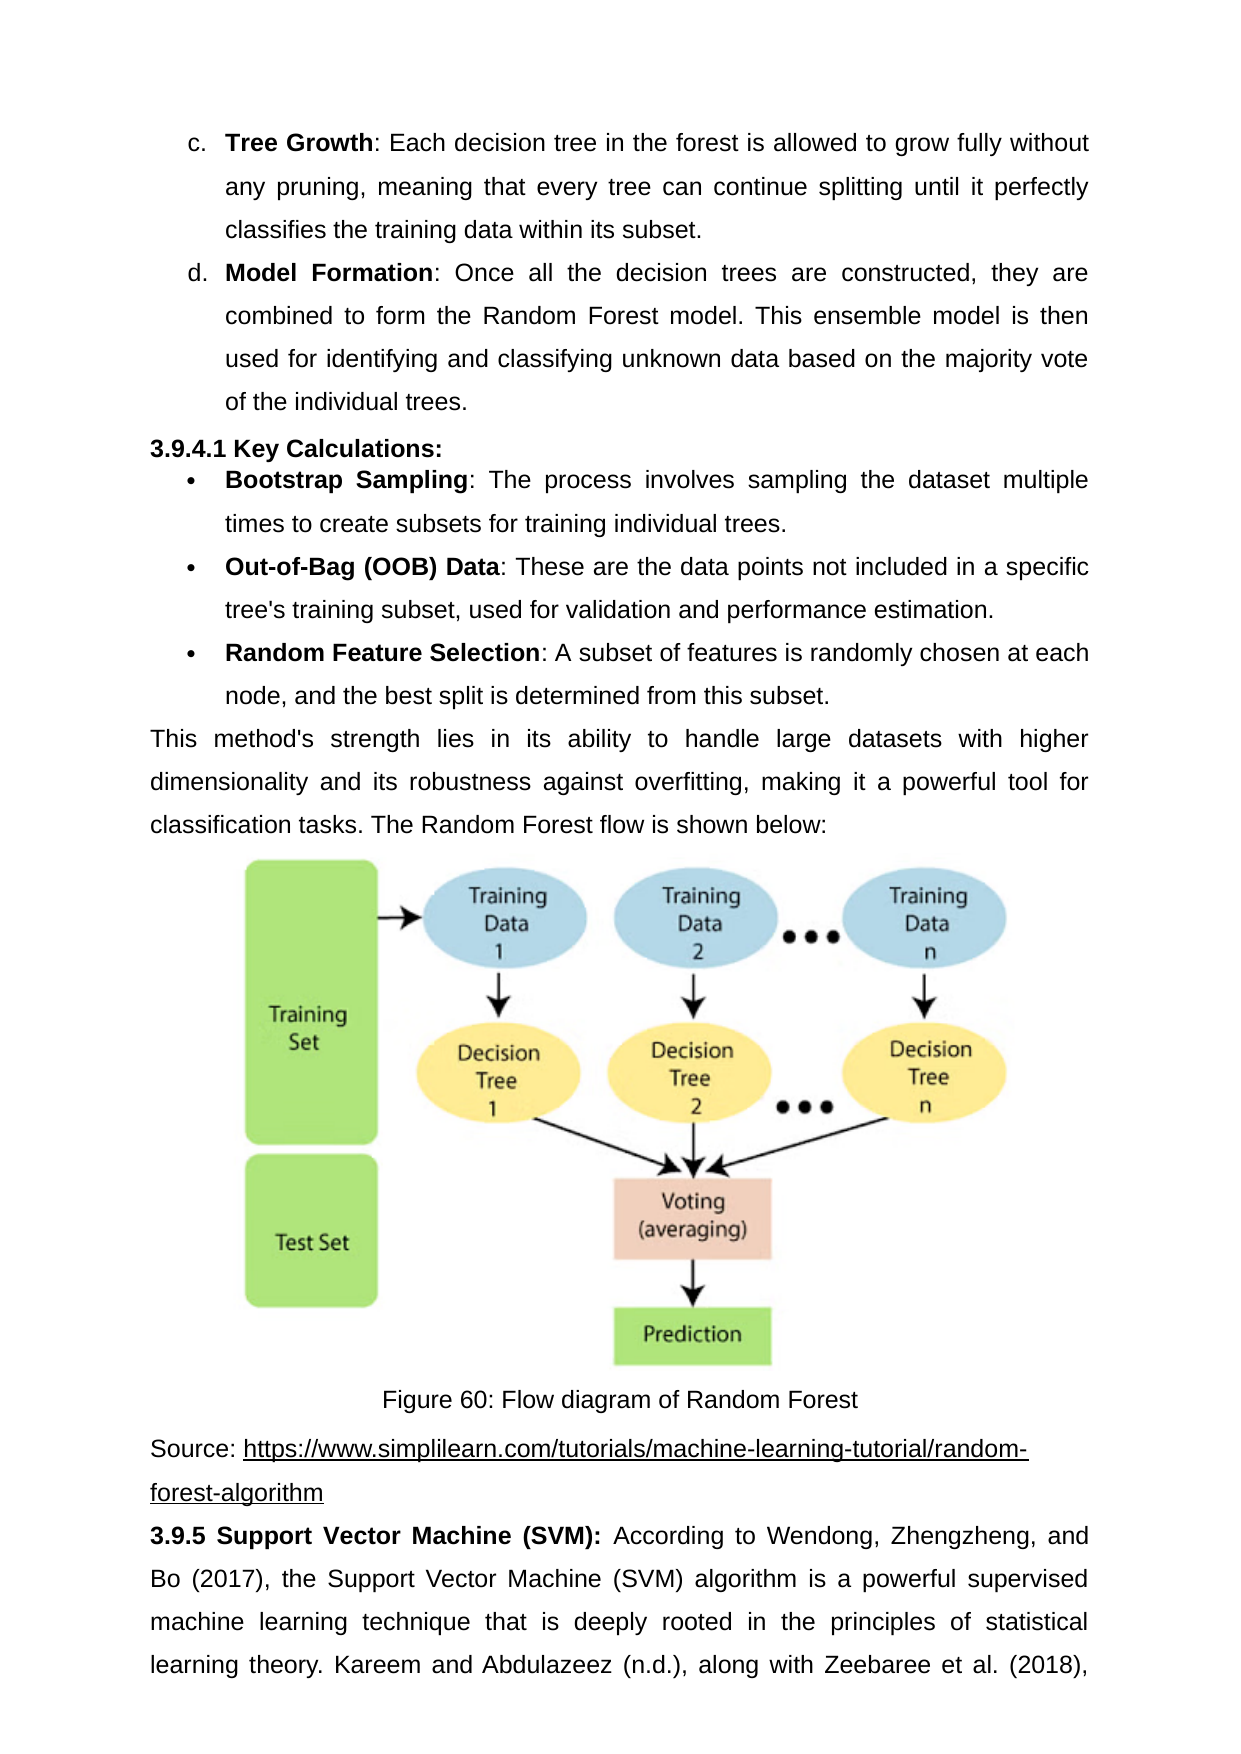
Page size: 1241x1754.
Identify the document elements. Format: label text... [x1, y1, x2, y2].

picture [225, 853, 1015, 1371]
text This method's strength lies in its ability to handle large datasets with higher dimensionality and its robustness against overfitting, making it a powerful tool for classification tasks. The Random Forest flow is shown below: [150, 724, 1090, 839]
list Model Formation: Once all the decision trees are constructed, they are combined to form the Random Forest model. This ensemble model is then used for identifying and classifying unknown data based on the majority vote of the individual trees. [187, 258, 1090, 416]
list Out-of-Bag (OOB) Data: These are the data points not included in a specific tree's training subset, used for validation and performance estimation. [187, 552, 1090, 624]
subtitle 3.9.4.1 Key Calculations: [150, 434, 1090, 463]
text Source: https://www.simplilearn.com/tutorials/machine-learning-tutorial/random-forest-algorithm [150, 1434, 1090, 1506]
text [150, 1521, 1090, 1679]
list Tree Growth: Each decision tree in the forest is allowed to grow fully without any pruning, meaning that every tree can continue splitting until it perfectly classifies the training data within its subset. [187, 128, 1090, 243]
text Figure 60: Flow diagram of Random Forest [150, 1385, 1090, 1413]
list Random Feature Selection: A subset of features is randomly chosen at each node, and the best split is determined from this subset. [187, 638, 1090, 710]
list Bootstrap Sampling: The process involves sampling the dataset multiple times to create subsets for training individual trees. [187, 466, 1090, 537]
